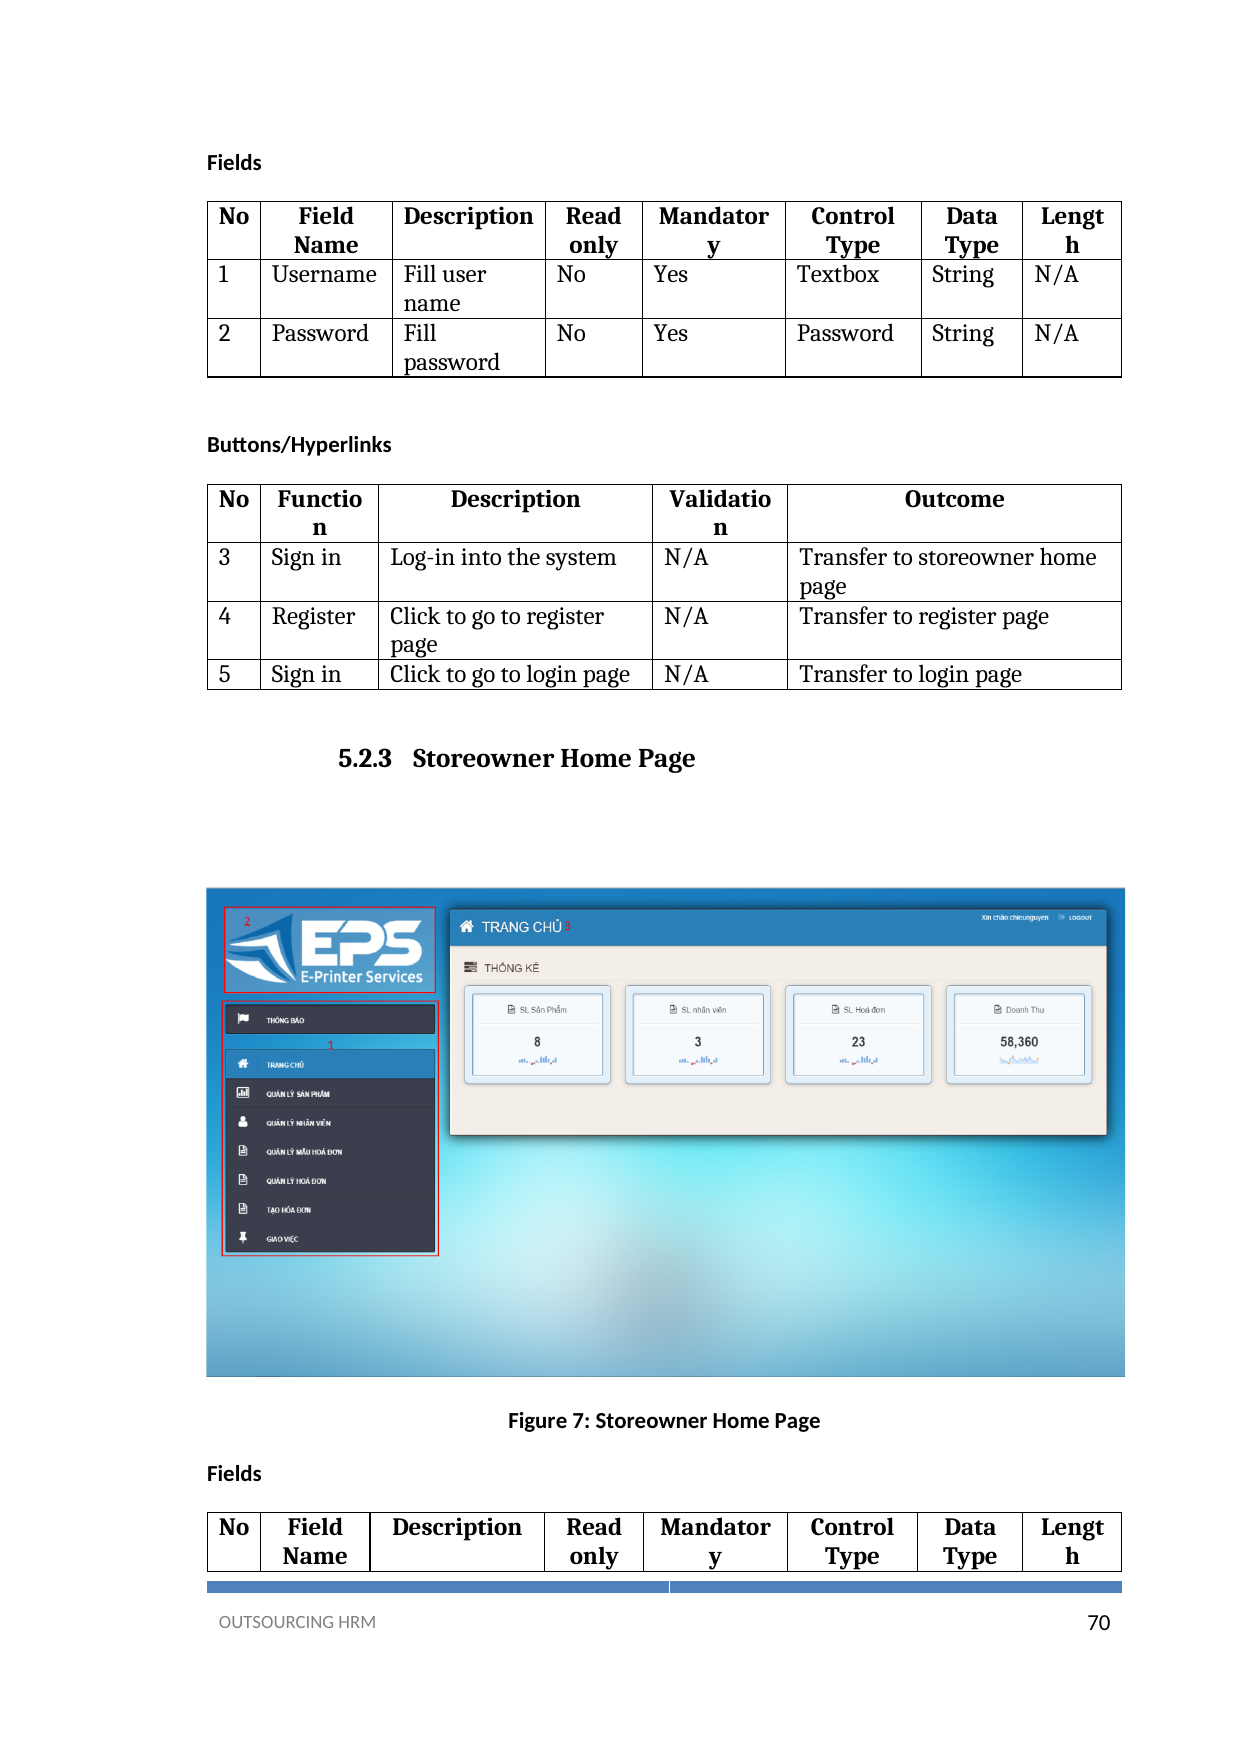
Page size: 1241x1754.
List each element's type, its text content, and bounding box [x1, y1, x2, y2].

table_header Length [1023, 1513, 1121, 1571]
table_cell Password [261, 319, 392, 376]
text Fields [207, 1459, 1122, 1487]
table_cell Transfer to register page [788, 602, 1121, 659]
table_cell 4 [208, 602, 260, 659]
table_cell Username [261, 260, 392, 318]
table_cell Sign in [261, 543, 378, 601]
table_cell String [922, 319, 1022, 376]
table_header Data Type [922, 202, 1022, 259]
table_header Control Type [788, 1513, 917, 1571]
table_header Read only [546, 202, 642, 259]
table_cell Log-in into the system [379, 543, 652, 601]
table_header Read only [545, 1513, 643, 1571]
table_header Validation [653, 485, 787, 542]
table_header Length [1023, 202, 1121, 259]
table_header Mandatory [644, 1513, 787, 1571]
table_cell N/A [653, 660, 787, 689]
table_cell No [546, 319, 642, 376]
table_cell 5 [208, 660, 260, 689]
table_header Mandatory [643, 202, 785, 259]
table_cell No [546, 260, 642, 318]
table_cell 2 [208, 319, 260, 376]
table_header Control Type [786, 202, 921, 259]
table_cell Transfer to storeowner home page [788, 543, 1121, 601]
table_header No [208, 1513, 260, 1571]
text Buttons/Hyperlinks [207, 430, 1122, 458]
table_cell Fill user name [393, 260, 545, 318]
table_cell 1 [208, 260, 260, 318]
table_header Field Name [261, 1513, 369, 1571]
table_cell N/A [653, 602, 787, 659]
subtitle Storeowner Home Page [338, 743, 1122, 774]
table_cell Click to go to login page [379, 660, 652, 689]
text Figure 7: Storeowner Home Page [207, 1377, 1122, 1434]
table_header Description [379, 485, 652, 542]
table_cell Password [786, 319, 921, 376]
text Fields [207, 148, 1122, 176]
table_header Data Type [918, 1513, 1022, 1571]
table_cell Yes [643, 260, 785, 318]
table_cell N/A [1023, 319, 1121, 376]
table_cell Click to go to register page [379, 602, 652, 659]
table_cell String [922, 260, 1022, 318]
table_header Field Name [261, 202, 392, 259]
table_header No [208, 202, 260, 259]
table_header Description [371, 1513, 544, 1571]
picture [206, 887, 1125, 1377]
table_cell 3 [208, 543, 260, 601]
table_cell Transfer to login page [788, 660, 1121, 689]
table_cell N/A [653, 543, 787, 601]
table_cell Yes [643, 319, 785, 376]
table_header Description [393, 202, 545, 259]
table_cell Sign in [261, 660, 378, 689]
table_cell Register [261, 602, 378, 659]
table_header Outcome [788, 485, 1121, 542]
table_cell N/A [1023, 260, 1121, 318]
table_cell Fill password [393, 319, 545, 376]
table_header Function [261, 485, 378, 542]
table_cell Textbox [786, 260, 921, 318]
table_header No [208, 485, 260, 542]
